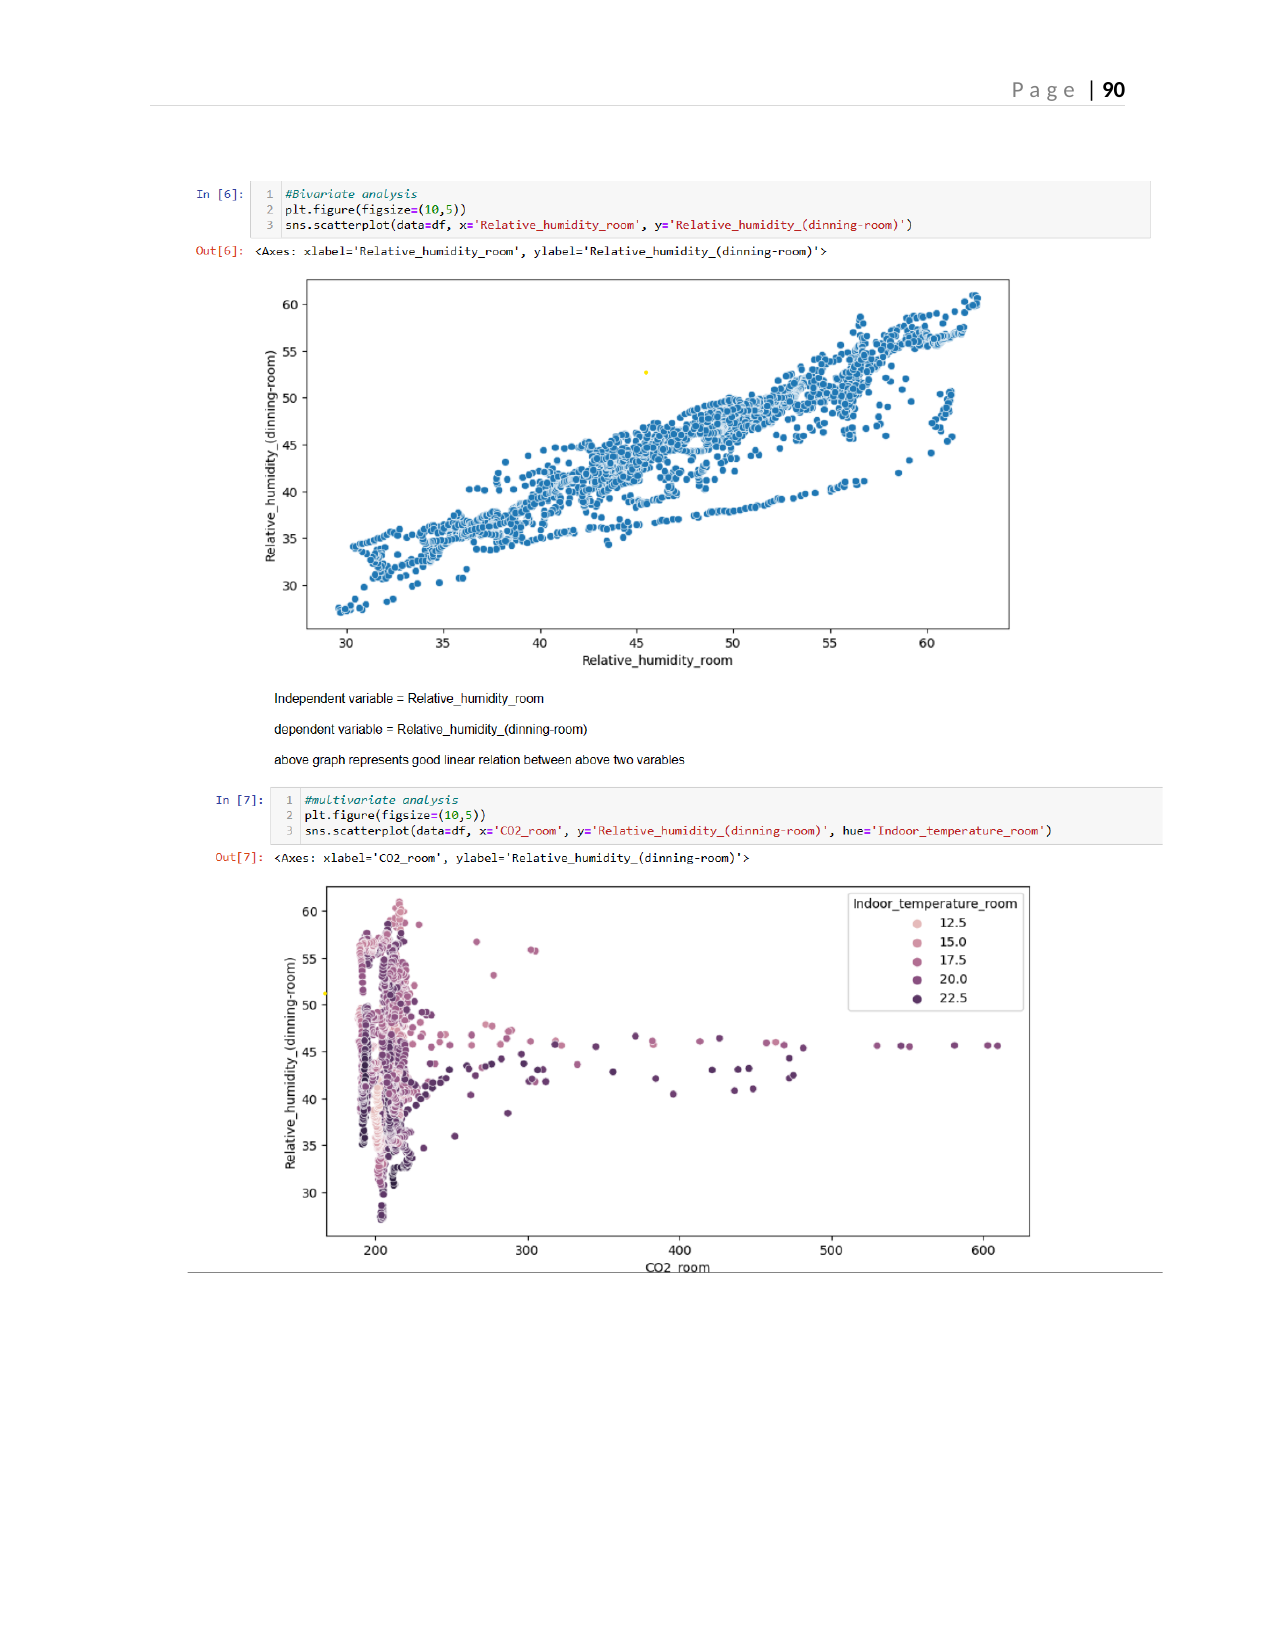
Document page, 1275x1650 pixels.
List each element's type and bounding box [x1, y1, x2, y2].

picture [187, 676, 1163, 1273]
picture [187, 181, 1163, 674]
